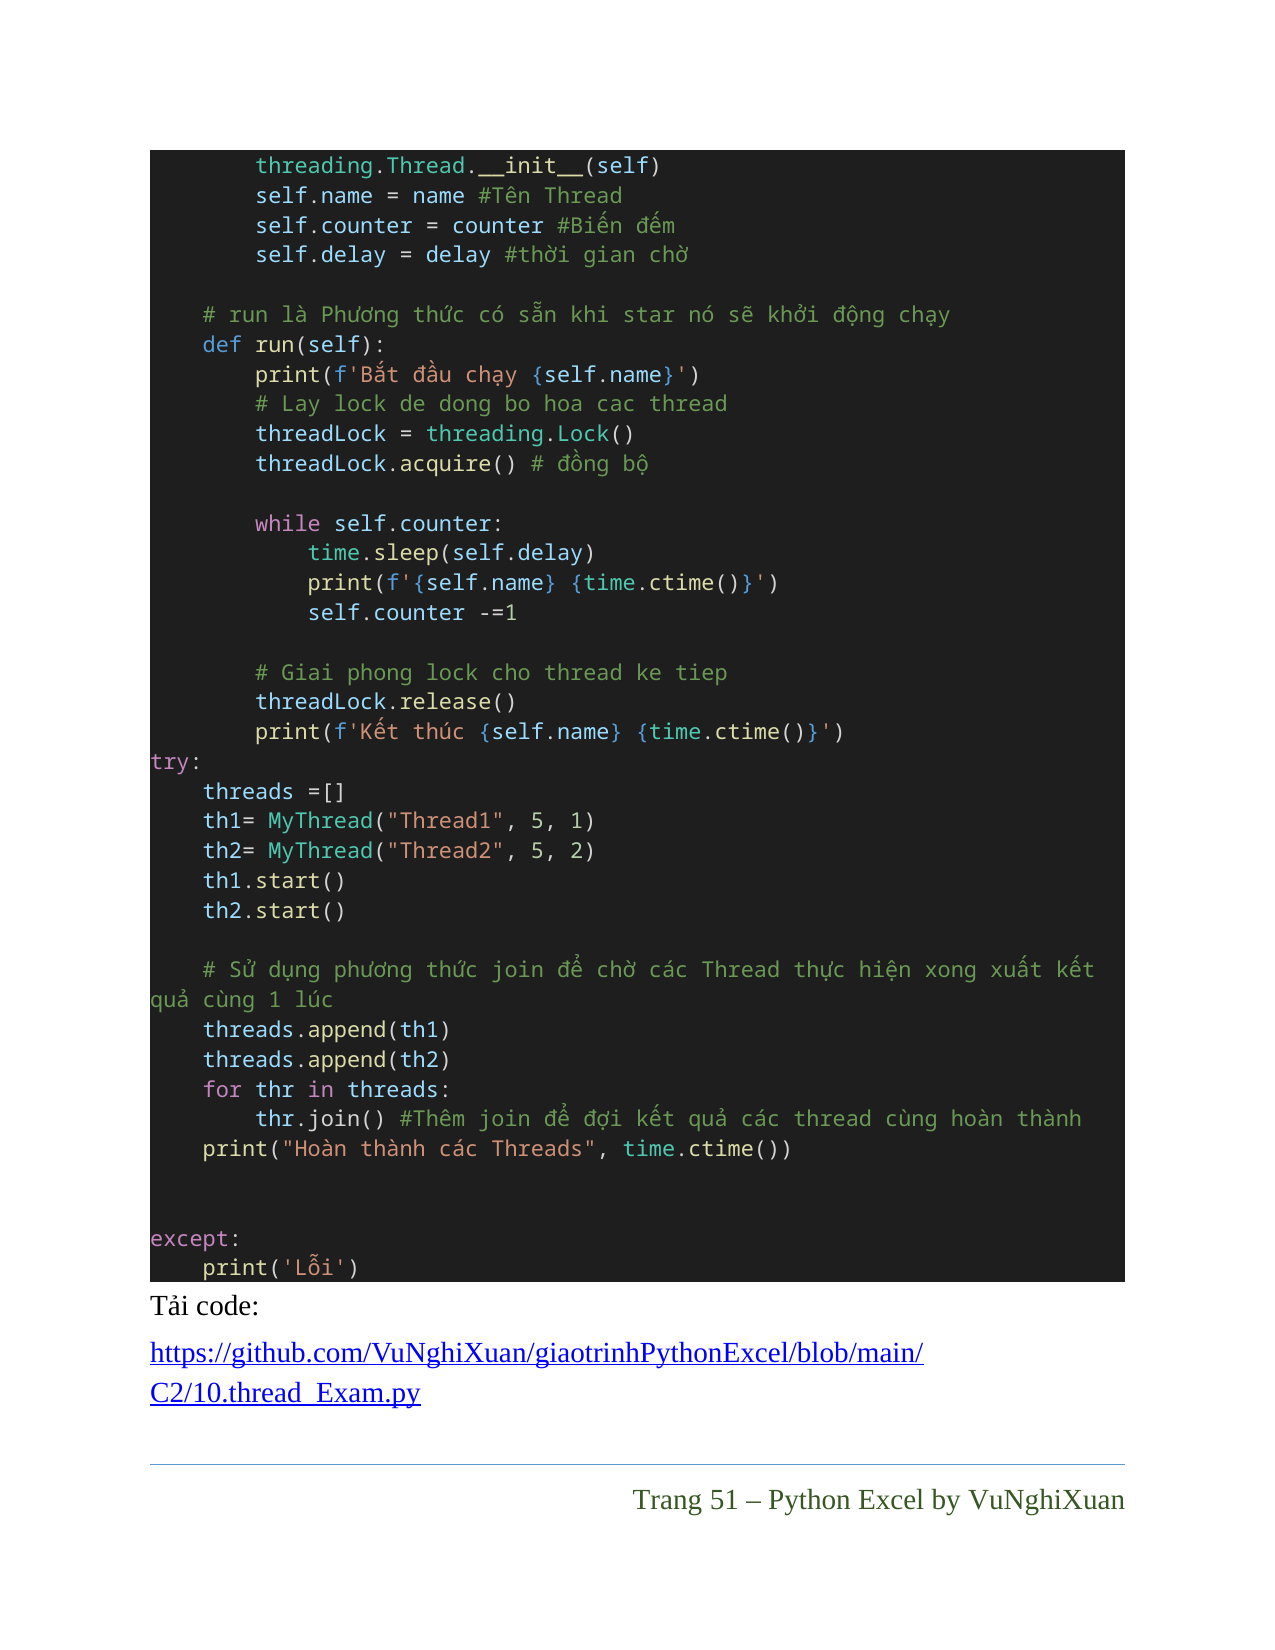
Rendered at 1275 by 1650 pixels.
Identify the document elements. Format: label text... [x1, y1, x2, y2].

text threads.append(th1) [150, 1014, 1125, 1044]
text Tải code: [150, 1288, 1125, 1322]
text th2= MyThread("Thread2", 5, 2) [150, 835, 1125, 865]
text time.sleep(self.delay) [150, 537, 1125, 567]
text threading.Thread.__init__(self) [150, 150, 1125, 180]
text self.counter -=1 [150, 597, 1125, 627]
text threads =[] [150, 776, 1125, 805]
text # Lay lock de dong bo hoa cac thread [150, 388, 1125, 418]
text threadLock.release() [150, 686, 1125, 716]
text thr.join() #Thêm join để đợi kết quả các thread cùng hoàn thành [150, 1103, 1125, 1133]
text except: [150, 1222, 1125, 1252]
text self.name = name #Tên Thread [150, 180, 1125, 209]
text for thr in threads: [150, 1073, 1125, 1103]
text def run(self): [150, 329, 1125, 358]
text print("Hoàn thành các Threads", time.ctime()) [150, 1133, 1125, 1163]
text threadLock.acquire() # đồng bộ [150, 448, 1125, 478]
text # Giai phong lock cho thread ke tiep [150, 656, 1125, 686]
text th1.start() [150, 865, 1125, 895]
text self.delay = delay #thời gian chờ [150, 239, 1125, 269]
text print('Lỗi') [150, 1252, 1125, 1282]
text # Sử dụng phương thức join để chờ các Thread thực hiện xong xuất kết quả cùng 1 lúc [150, 954, 1125, 1014]
text print(f'{self.name} {time.ctime()}') [150, 567, 1125, 597]
text https://github.com/VuNghiXuan/giaotrinhPythonExcel/blob/main/C2/10.thread_Exam.py [150, 1335, 1125, 1408]
text self.counter = counter #Biến đếm [150, 209, 1125, 239]
text th2.start() [150, 895, 1125, 924]
text print(f'Bắt đầu chạy {self.name}') [150, 358, 1125, 388]
text print(f'Kết thúc {self.name} {time.ctime()}') [150, 716, 1125, 746]
text th1= MyThread("Thread1", 5, 1) [150, 805, 1125, 835]
text try: [150, 746, 1125, 776]
text threads.append(th2) [150, 1044, 1125, 1073]
text # run là Phương thức có sẵn khi star nó sẽ khởi động chạy [150, 299, 1125, 329]
text while self.counter: [150, 507, 1125, 537]
text threadLock = threading.Lock() [150, 418, 1125, 448]
